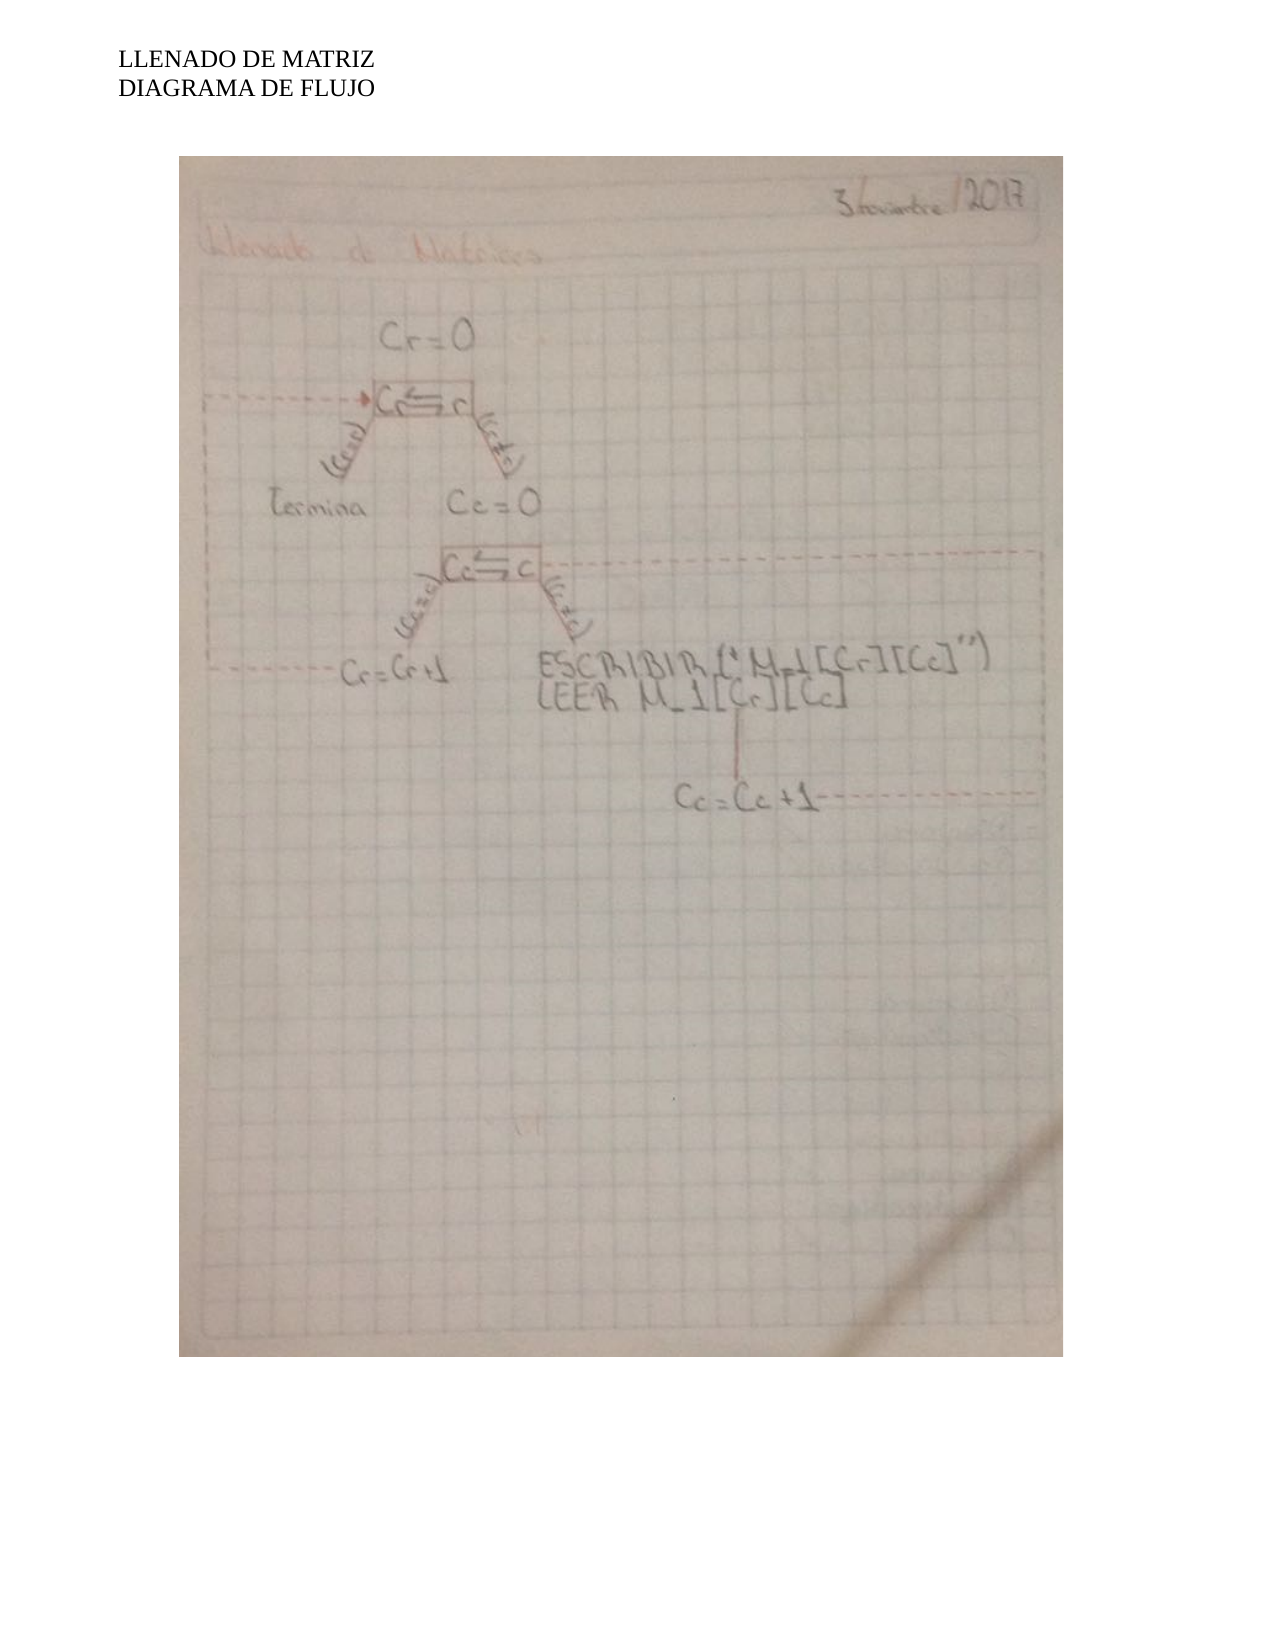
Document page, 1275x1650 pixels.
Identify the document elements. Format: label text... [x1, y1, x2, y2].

text DIAGRAMA DE FLUJO [118, 73, 1205, 102]
text LLENADO DE MATRIZ [118, 44, 1205, 73]
picture [179, 156, 1063, 1357]
